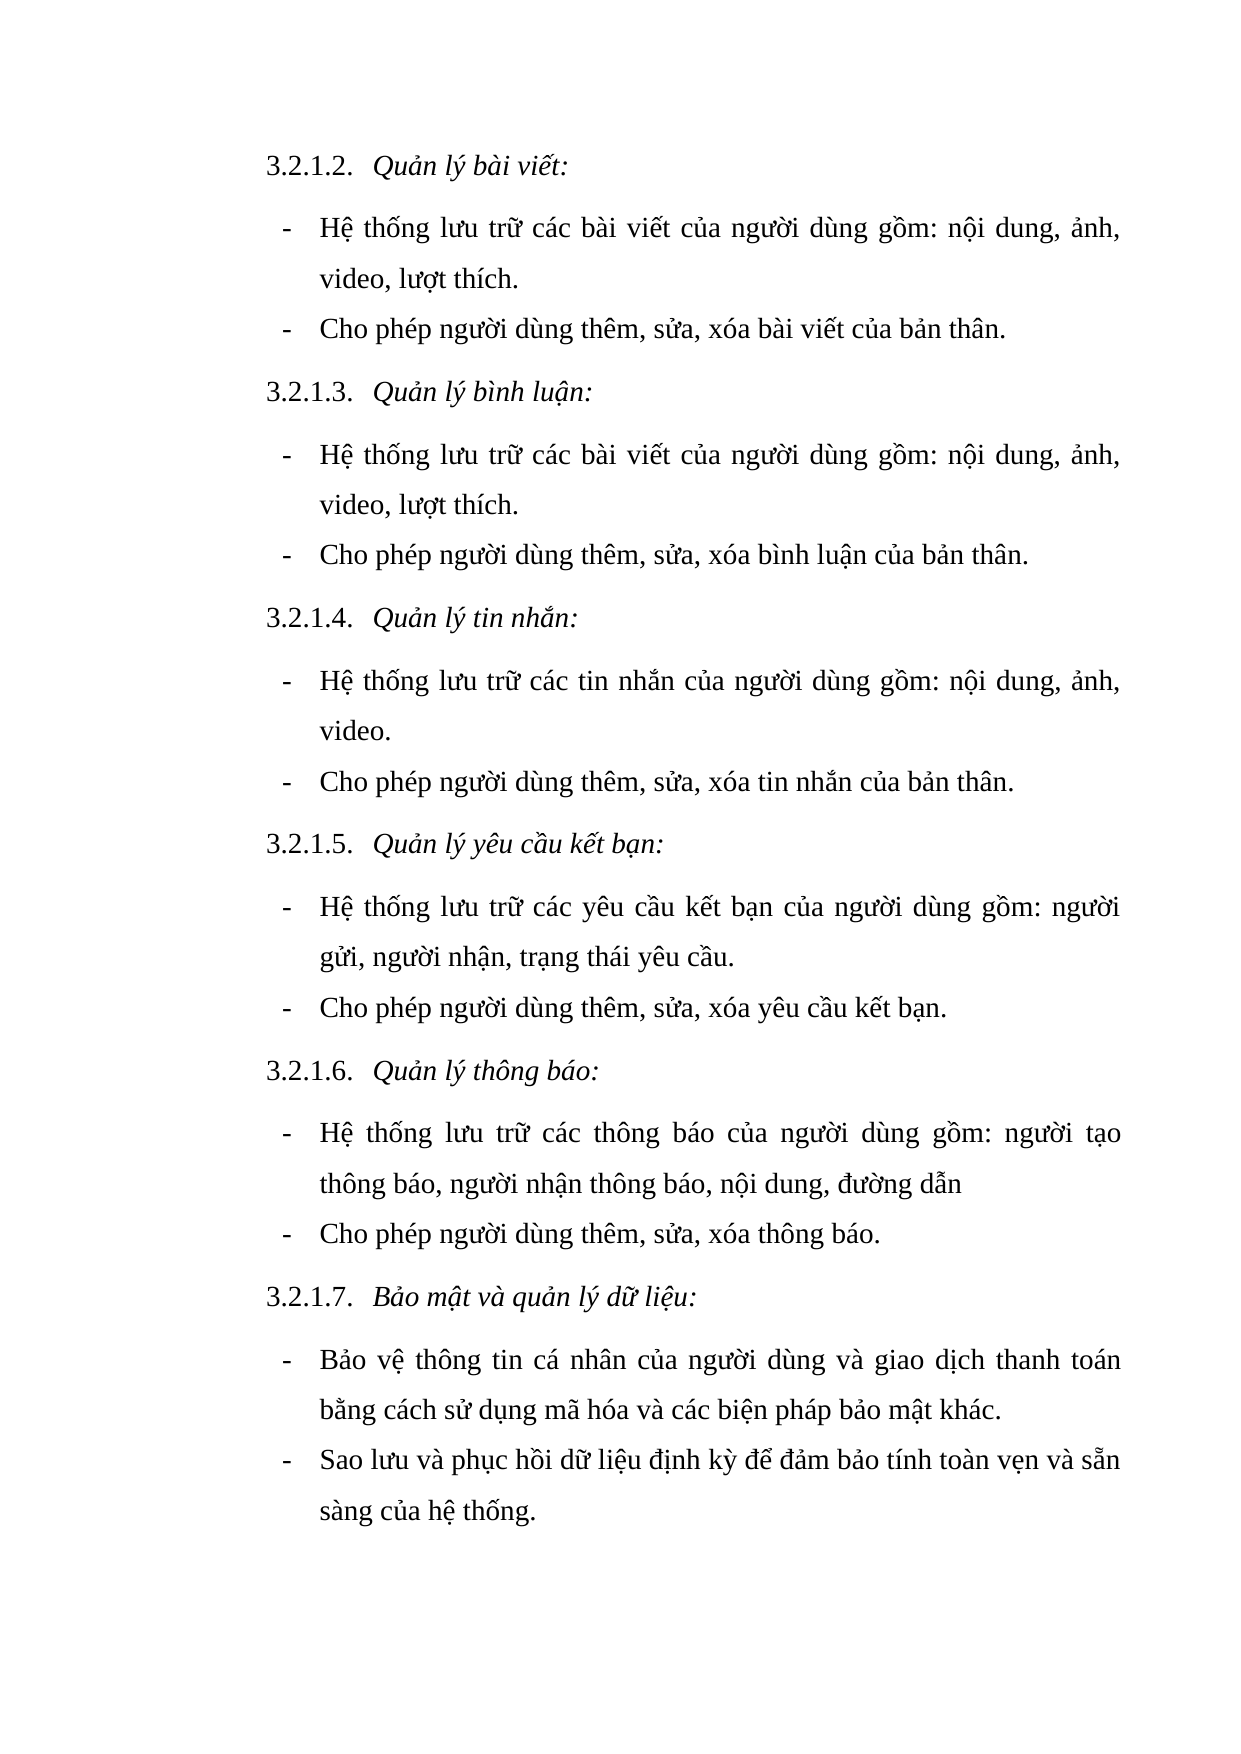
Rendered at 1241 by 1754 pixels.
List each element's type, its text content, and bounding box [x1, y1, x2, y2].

list Hệ thống lưu trữ các bài viết của người dùng gồm: nội dung, ảnh, video, lượt thích. [282, 211, 1122, 294]
list Hệ thống lưu trữ các tin nhắn của người dùng gồm: nội dung, ảnh, video. [282, 663, 1122, 747]
list Sao lưu và phục hồi dữ liệu định kỳ để đảm bảo tính toàn vẹn và sẵn sàng của hệ thống. [282, 1442, 1122, 1526]
subtitle Bảo mật và quản lý dữ liệu: [266, 1279, 1122, 1312]
list Cho phép người dùng thêm, sửa, xóa bài viết của bản thân. [282, 311, 1122, 345]
subtitle Quản lý bài viết: [266, 148, 1122, 181]
subtitle Quản lý bình luận: [266, 374, 1122, 407]
list Cho phép người dùng thêm, sửa, xóa thông báo. [282, 1216, 1122, 1250]
list Cho phép người dùng thêm, sửa, xóa tin nhắn của bản thân. [282, 764, 1122, 797]
list Hệ thống lưu trữ các bài viết của người dùng gồm: nội dung, ảnh, video, lượt thích. [282, 437, 1122, 521]
list Cho phép người dùng thêm, sửa, xóa yêu cầu kết bạn. [282, 990, 1122, 1023]
subtitle Quản lý yêu cầu kết bạn: [266, 826, 1122, 860]
list Hệ thống lưu trữ các yêu cầu kết bạn của người dùng gồm: người gửi, người nhận, trạng thái yêu cầu. [282, 889, 1122, 973]
list Cho phép người dùng thêm, sửa, xóa bình luận của bản thân. [282, 537, 1122, 571]
list Bảo vệ thông tin cá nhân của người dùng và giao dịch thanh toán bằng cách sử dụng mã hóa và các biện pháp bảo mật khác. [282, 1342, 1122, 1426]
subtitle Quản lý thông báo: [266, 1053, 1122, 1086]
list Hệ thống lưu trữ các thông báo của người dùng gồm: người tạo thông báo, người nhận thông báo, nội dung, đường dẫn [282, 1116, 1122, 1199]
subtitle Quản lý tin nhắn: [266, 600, 1122, 634]
